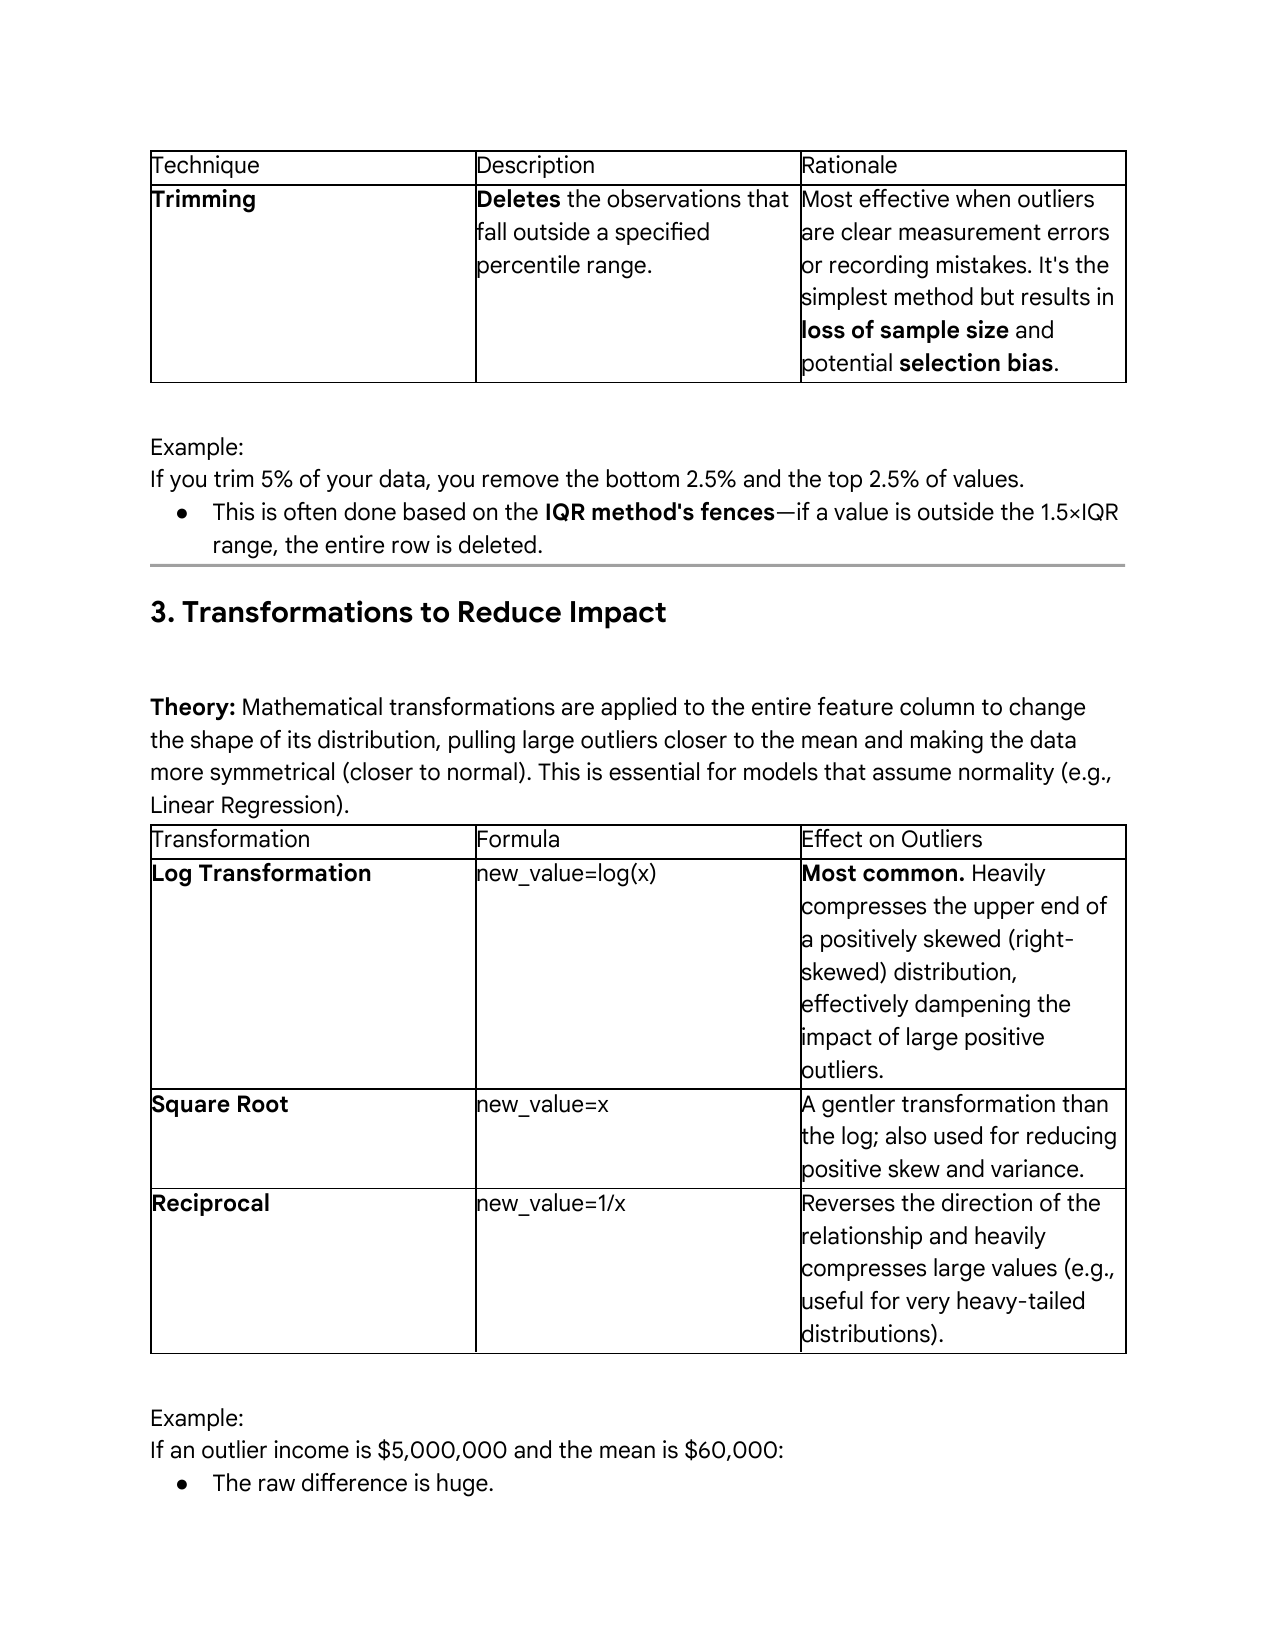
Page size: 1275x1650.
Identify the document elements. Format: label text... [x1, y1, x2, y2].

table_cell Deletes the observations that fall outside a specified percentile range. [477, 186, 800, 381]
table_cell Trimming [152, 186, 475, 381]
table_cell Log Transformation [152, 860, 475, 1088]
table_header Transformation [152, 826, 475, 858]
subtitle 3. Transformations to Reduce Impact [150, 594, 1125, 630]
table_cell Square Root [152, 1090, 475, 1188]
text If you trim 5% of your data, you remove the bottom 2.5% and the top 2.5% of values. [150, 466, 1125, 494]
list The raw difference is huge. [175, 1469, 1125, 1498]
text If an outlier income is $5,000,000 and the mean is $60,000: [150, 1437, 1125, 1465]
table_cell A gentler transformation than the log; also used for reducing positive skew and variance. [802, 1090, 1125, 1188]
table_cell new_value=1/x [477, 1189, 800, 1352]
table_header Description [477, 152, 800, 184]
table_cell new_value=x​ [477, 1090, 800, 1188]
text Theory: Mathematical transformations are applied to the entire feature column to change the shape of its distribution, pulling large outliers closer to the mean and making the data more symmetrical (closer to normal). This is essential for models that assume normality (e.g., Linear Regression). [150, 693, 1125, 820]
list This is often done based on the IQR method's fences—if a value is outside the 1.5×IQR range, the entire row is deleted. [175, 498, 1125, 560]
table_cell Most effective when outliers are clear measurement errors or recording mistakes. It's the simplest method but results in loss of sample size and potential selection bias. [802, 186, 1125, 381]
text Example: [150, 1404, 1125, 1433]
table_cell Reverses the direction of the relationship and heavily compresses large values (e.g., useful for very heavy-tailed distributions). [802, 1189, 1125, 1352]
table_cell Reciprocal [152, 1189, 475, 1352]
table_header Rationale [802, 152, 1125, 184]
table_header Technique [152, 152, 475, 184]
table_cell Most common. Heavily compresses the upper end of a positively skewed (right-skewed) distribution, effectively dampening the impact of large positive outliers. [802, 860, 1125, 1088]
table_header Formula [477, 826, 800, 858]
table_header Effect on Outliers [802, 826, 1125, 858]
text Example: [150, 433, 1125, 462]
table_cell new_value=log(x) [477, 860, 800, 1088]
